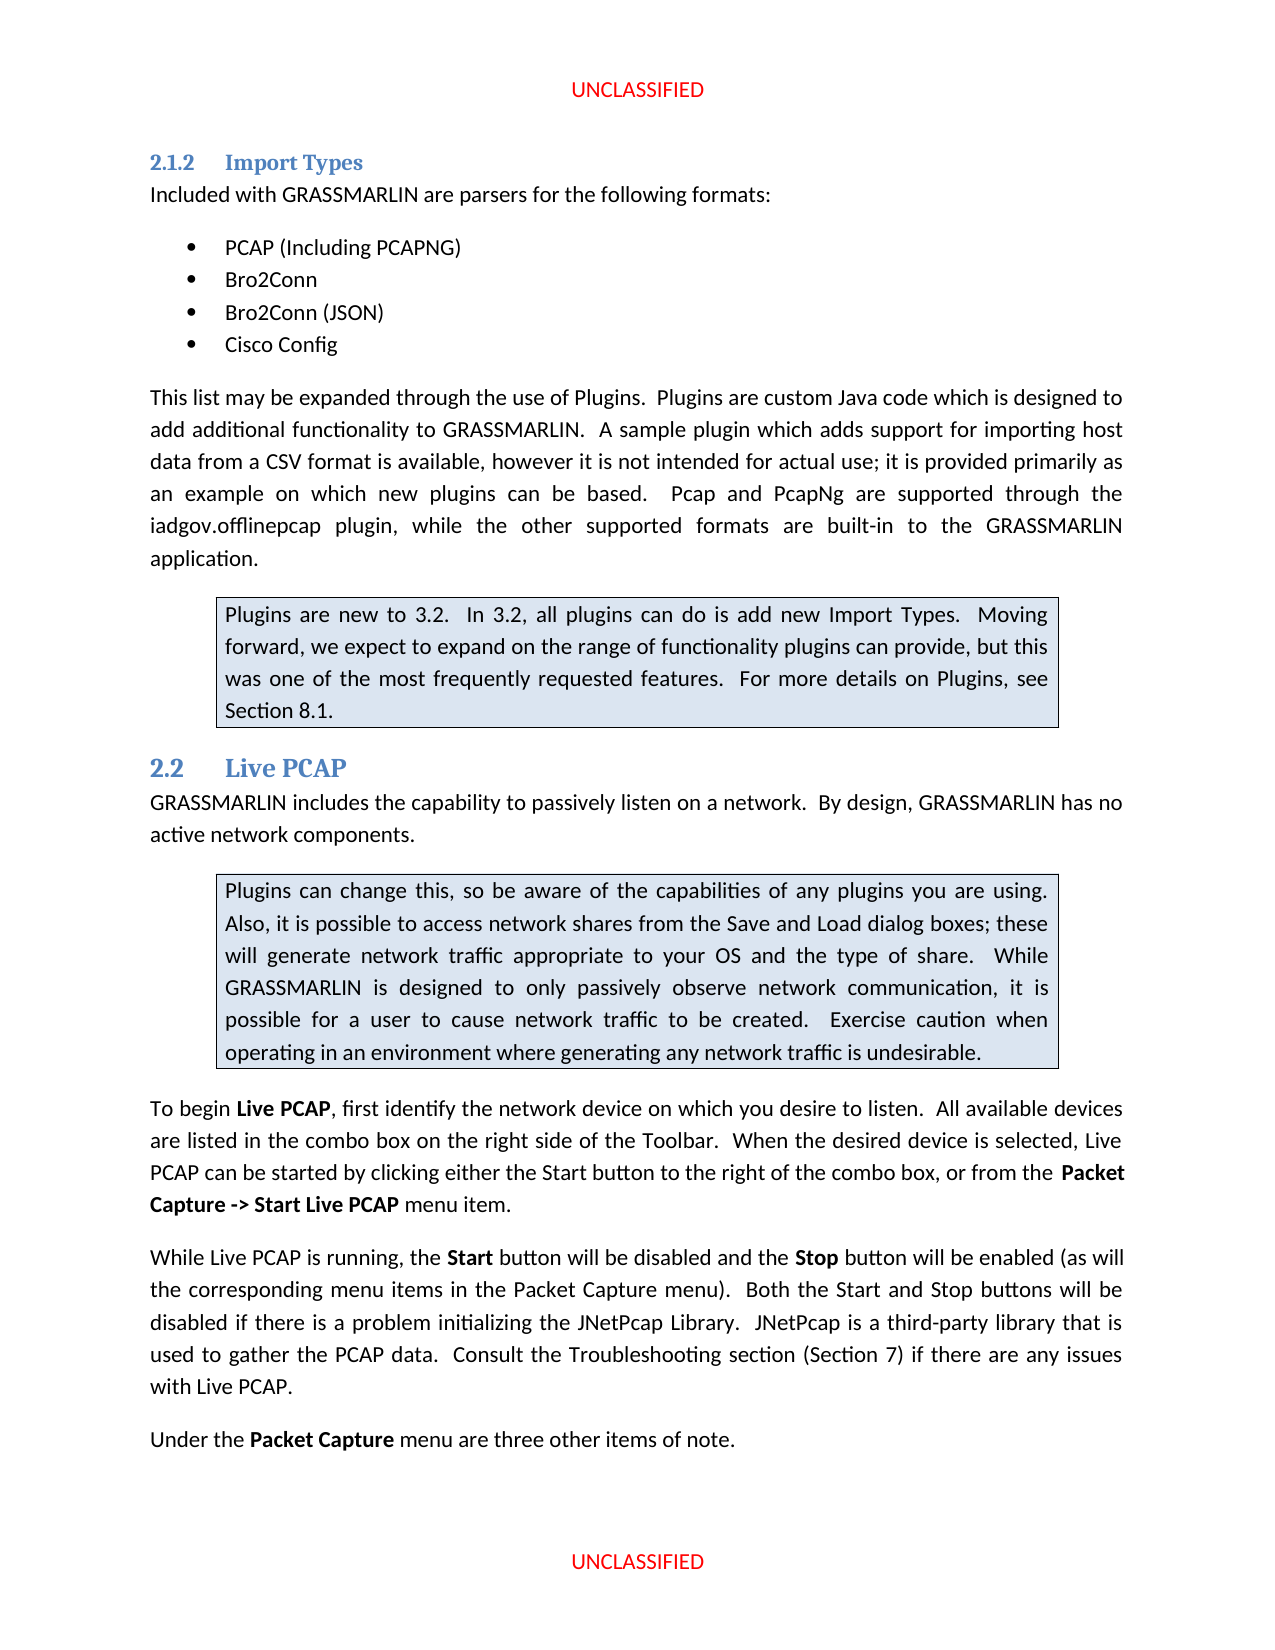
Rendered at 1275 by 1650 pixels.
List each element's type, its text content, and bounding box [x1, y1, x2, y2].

text Plugins can change this, so be aware of the capabilities of any plugins you are using. Also, it is possible to access network shares from the Save and Load dialog boxes; these will generate network traffic appropriate to your OS and the type of share. While GRASSMARLIN is designed to only passively observe network communication, it is possible for a user to cause network traffic to be created. Exercise caution when operating in an environment where generating any network traffic is undesirable. [217, 875, 1058, 1068]
text Under the Packet Capture menu are three other items of note. [150, 1425, 1125, 1453]
text While Live PCAP is running, the Start button will be disabled and the Stop button will be enabled (as will the corresponding menu items in the Packet Capture menu). Both the Start and Stop buttons will be disabled if there is a problem initializing the JNetPcap Library. JNetPcap is a third-party library that is used to gather the PCAP data. Consult the Troubleshooting section (Section 7) if there are any issues with Live PCAP. [150, 1243, 1125, 1400]
list Bro2Conn (JSON) [187, 298, 1125, 326]
text GRASSMARLIN includes the capability to passively listen on a network. By design, GRASSMARLIN has no active network components. [150, 788, 1125, 848]
text To begin Live PCAP, first identify the network device on which you desire to listen. All available devices are listed in the combo box on the right side of the Toolbar. When the desired device is selected, Live PCAP can be started by clicking either the Start button to the right of the combo box, or from the Packet Capture -> Start Live PCAP menu item. [150, 1094, 1125, 1218]
text Plugins are new to 3.2. In 3.2, all plugins can do is add new Import Types. Moving forward, we expect to expand on the range of functionality plugins can provide, but this was one of the most frequently requested features. For more details on Plugins, see Section 8.1. [217, 598, 1058, 727]
subtitle 2.1.2 Import Types [150, 150, 1125, 176]
subtitle 2.2 Live PCAP [150, 753, 1125, 784]
list Bro2Conn [187, 265, 1125, 293]
list Cisco Config [187, 330, 1125, 358]
text This list may be expanded through the use of Plugins. Plugins are custom Java code which is designed to add additional functionality to GRASSMARLIN. A sample plugin which adds support for importing host data from a CSV format is available, however it is not intended for actual use; it is provided primarily as an example on which new plugins can be based. Pcap and PcapNg are supported through the iadgov.offlinepcap plugin, while the other supported formats are built-in to the GRASSMARLIN application. [150, 383, 1125, 572]
list PCAP (Including PCAPNG) [187, 233, 1125, 261]
text Included with GRASSMARLIN are parsers for the following formats: [150, 180, 1125, 208]
